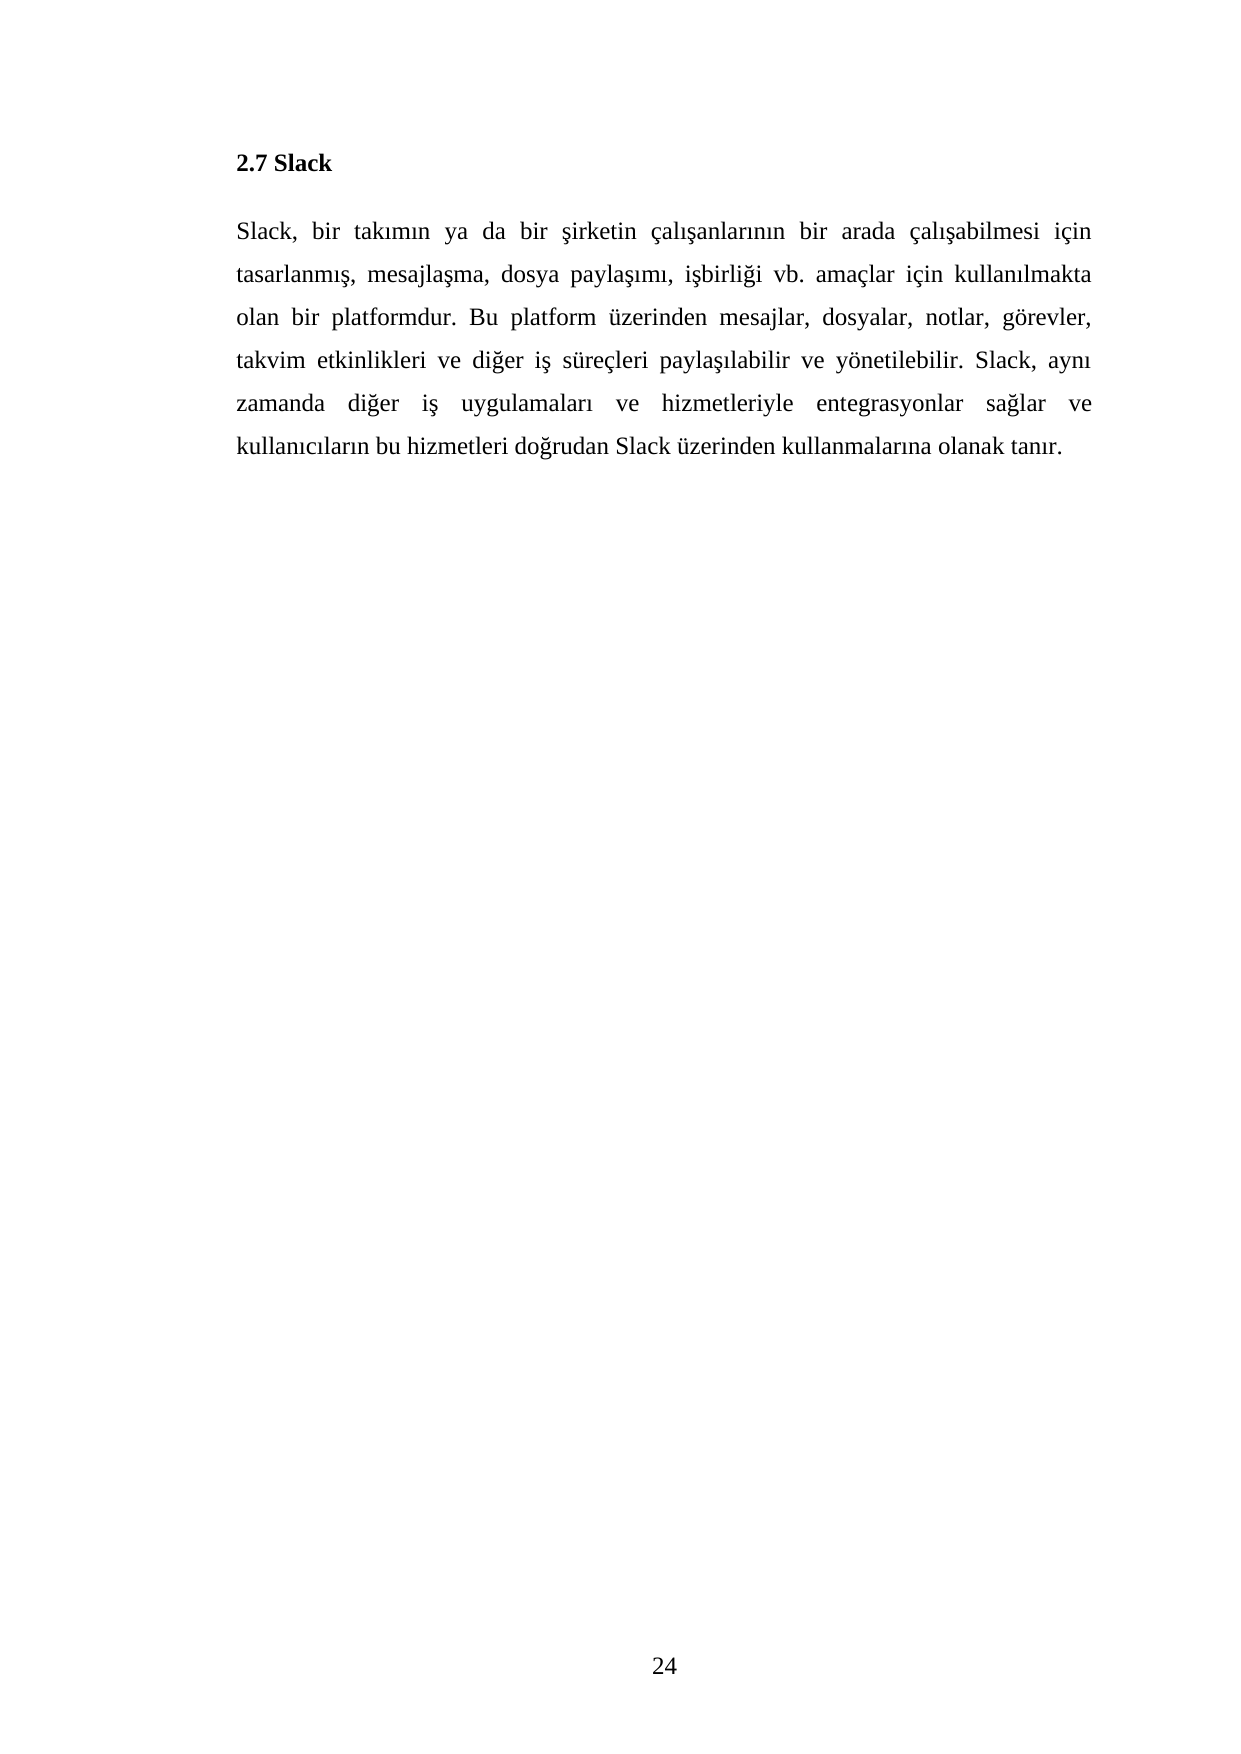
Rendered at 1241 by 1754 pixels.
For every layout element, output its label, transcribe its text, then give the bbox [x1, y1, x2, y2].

text Slack, bir takımın ya da bir şirketin çalışanlarının bir arada çalışabilmesi için tasarlanmış, mesajlaşma, dosya paylaşımı, işbirliği vb. amaçlar için kullanılmakta olan bir platformdur. Bu platform üzerinden mesajlar, dosyalar, notlar, görevler, takvim etkinlikleri ve diğer iş süreçleri paylaşılabilir ve yönetilebilir. Slack, aynı zamanda diğer iş uygulamaları ve hizmetleriyle entegrasyonlar sağlar ve kullanıcıların bu hizmetleri doğrudan Slack üzerinden kullanmalarına olanak tanır. [236, 216, 1092, 460]
subtitle Slack [236, 148, 1092, 176]
